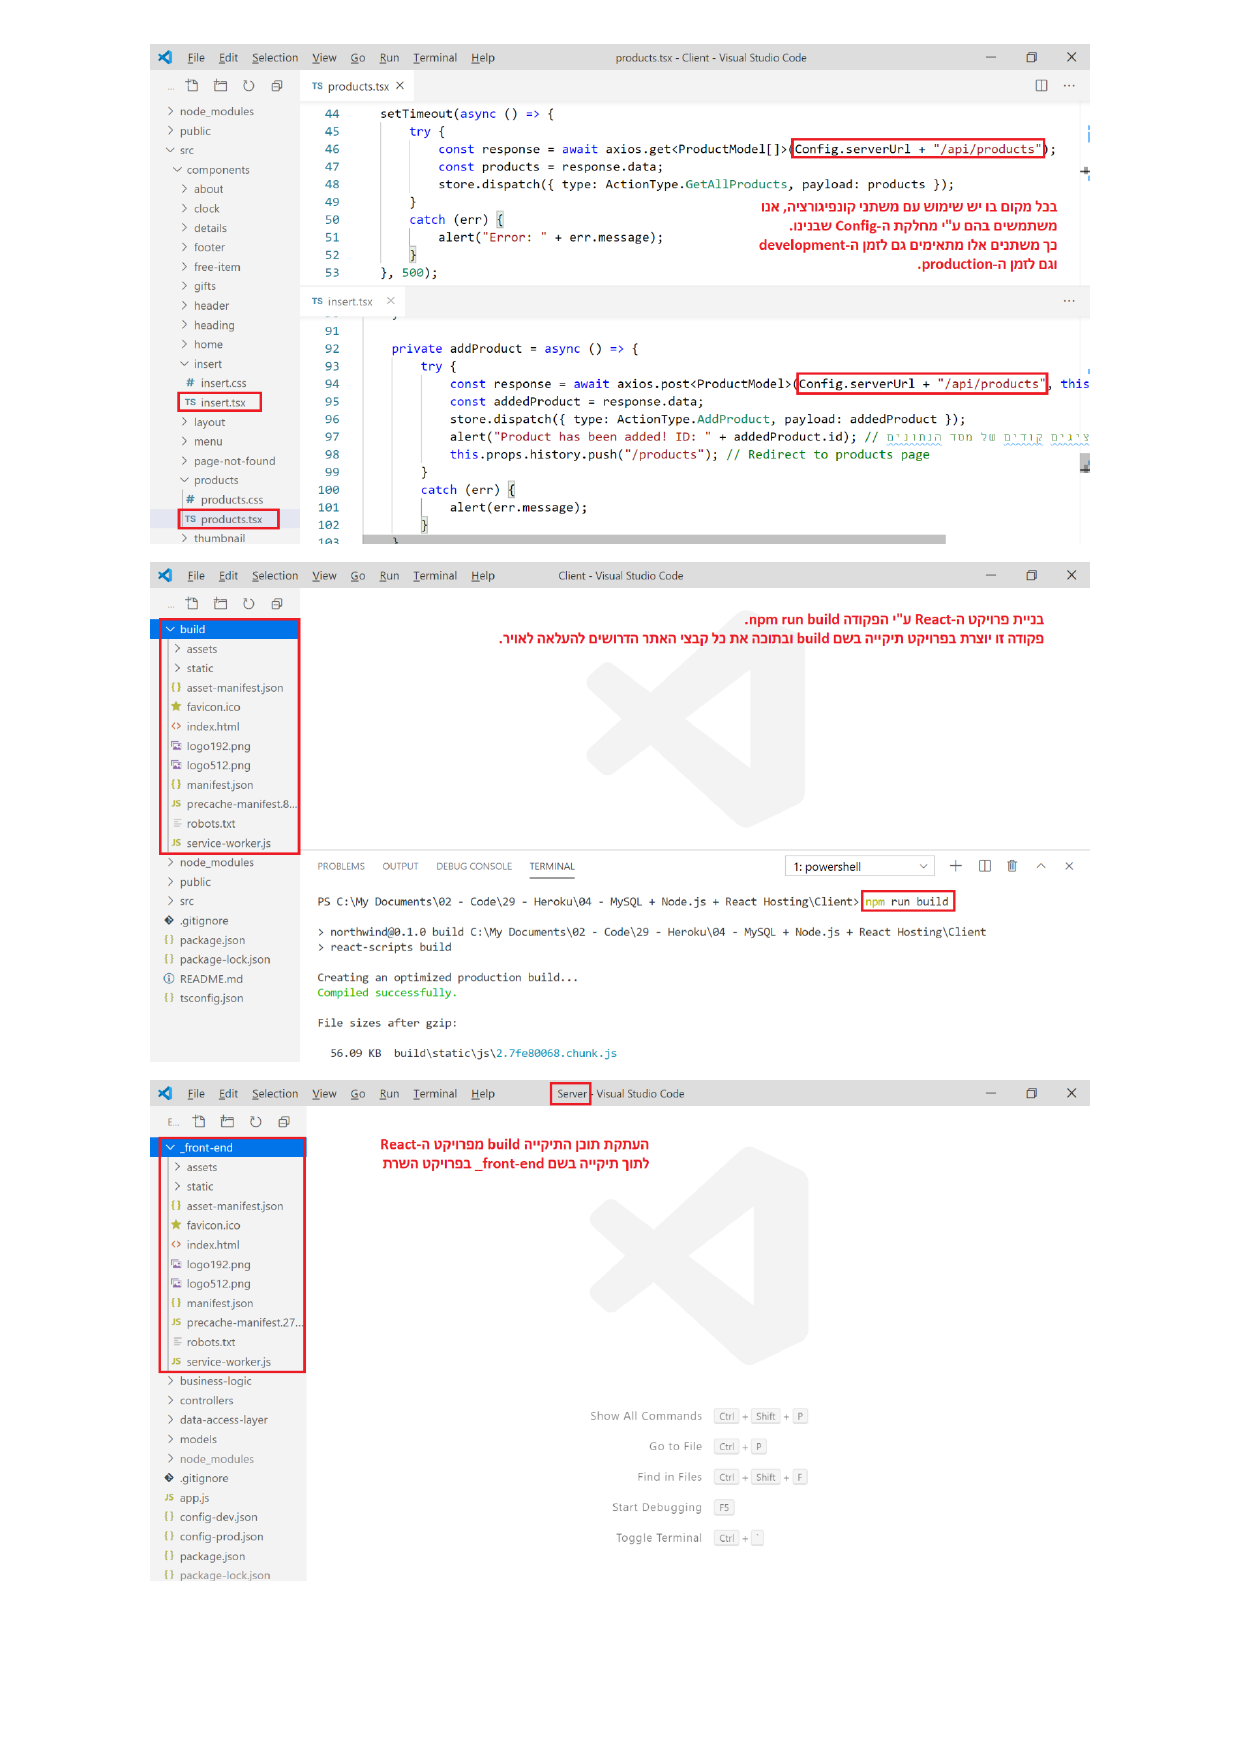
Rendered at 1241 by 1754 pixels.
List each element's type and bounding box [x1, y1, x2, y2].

picture [150, 1080, 1090, 1581]
picture [150, 44, 1090, 544]
picture [150, 562, 1090, 1062]
